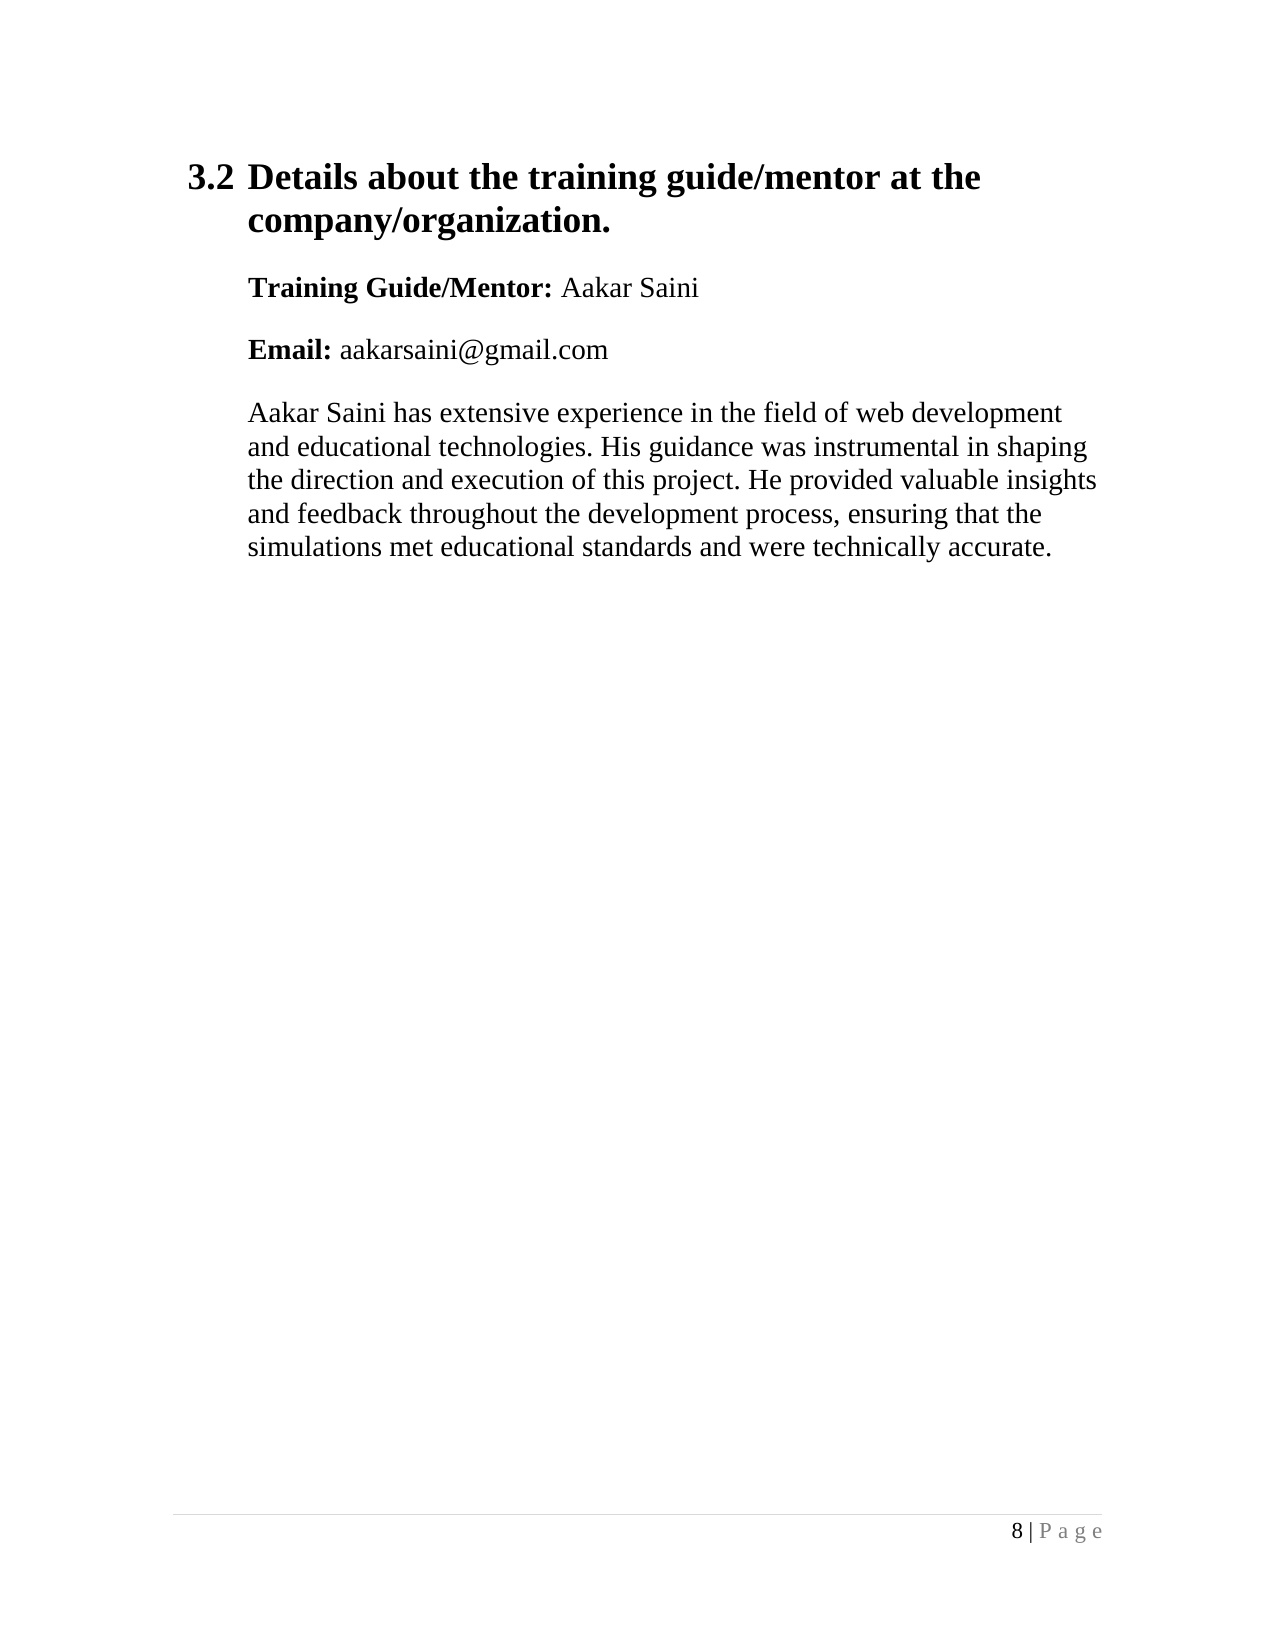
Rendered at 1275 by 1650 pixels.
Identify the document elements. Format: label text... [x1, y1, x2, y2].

text Aakar Saini has extensive experience in the field of web development and educational technologies. His guidance was instrumental in shaping the direction and execution of this project. He provided valuable insights and feedback throughout the development process, ensuring that the simulations met educational standards and were technically accurate. [247, 395, 1102, 563]
list Details about the training guide/mentor at the company/organization. [187, 154, 1102, 241]
text Training Guide/Mentor: Aakar Saini [173, 270, 1102, 303]
text Email: aakarsaini@gmail.com [173, 332, 1102, 366]
